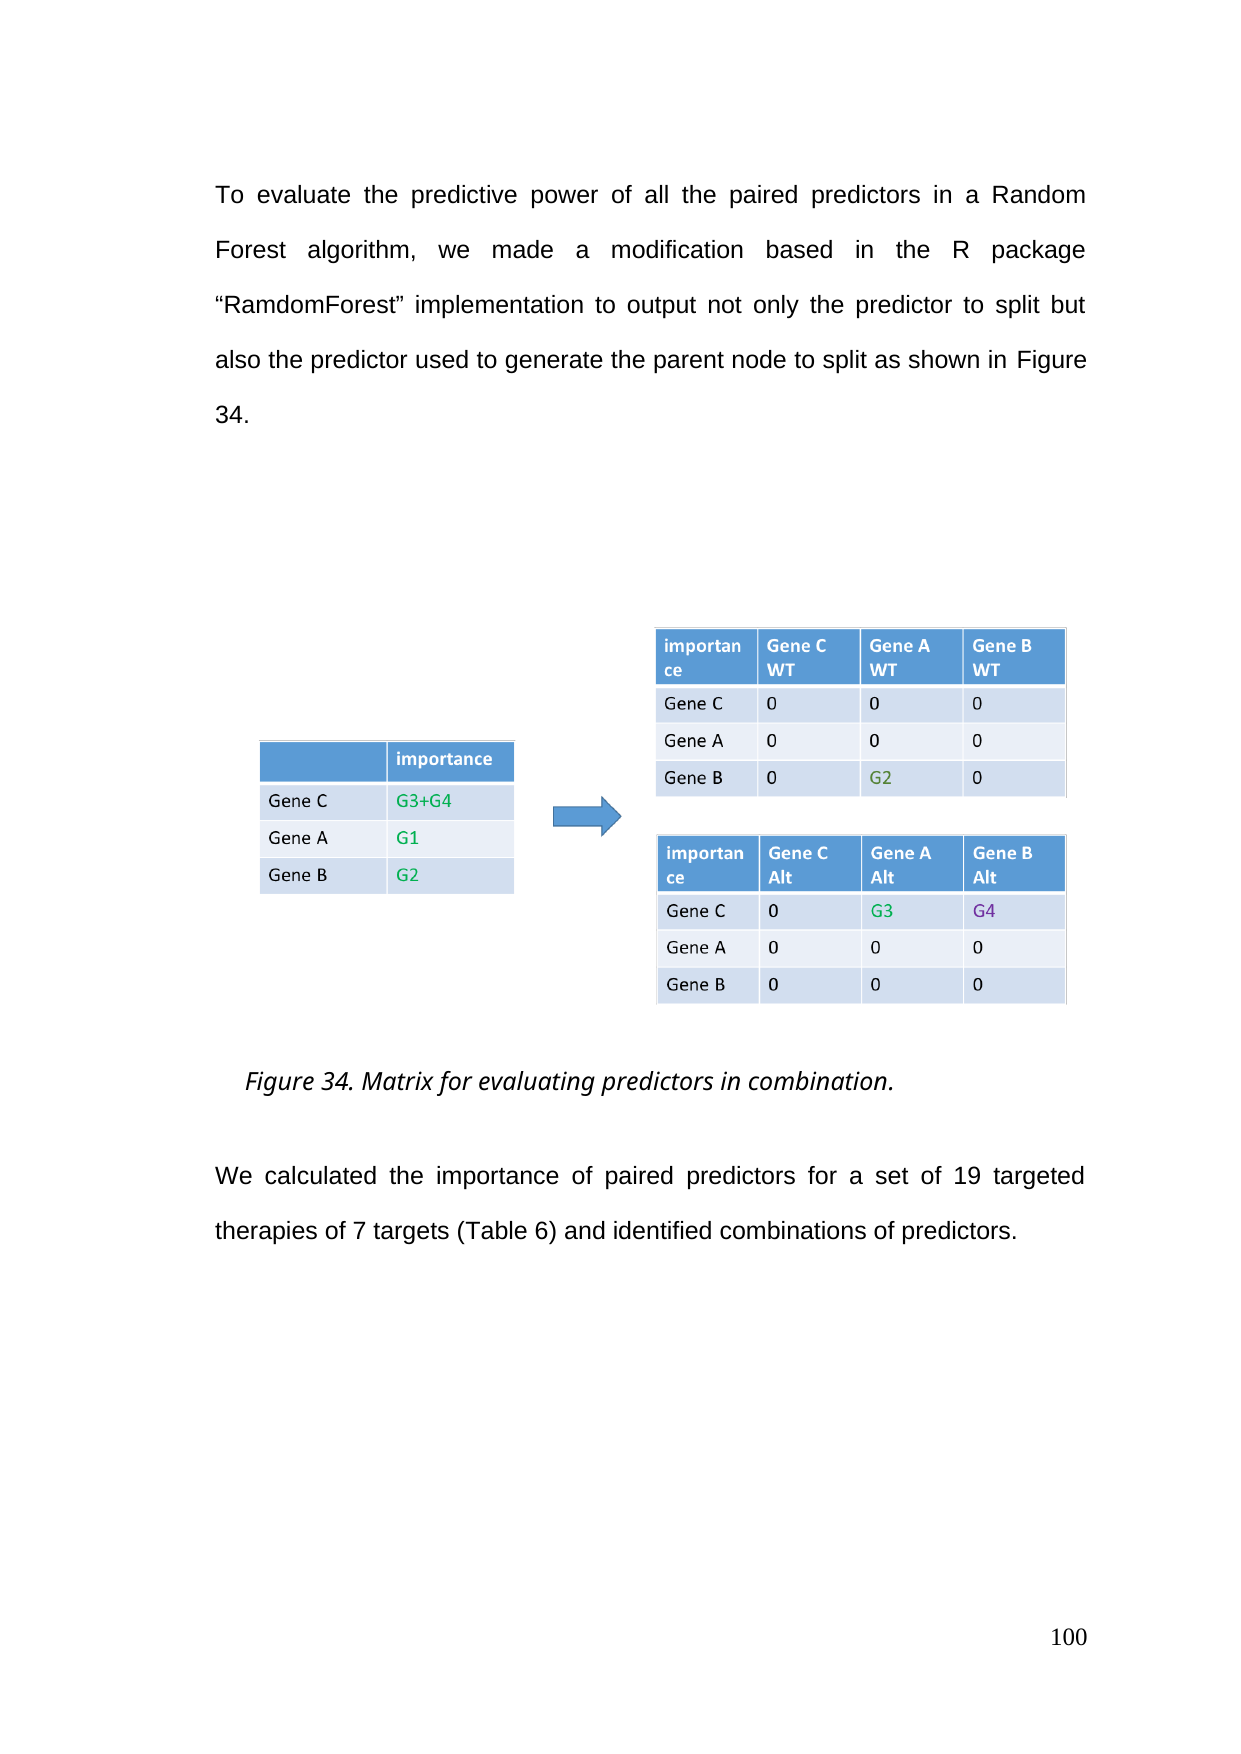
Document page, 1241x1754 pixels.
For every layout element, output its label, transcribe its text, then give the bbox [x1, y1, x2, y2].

picture [258, 626, 1068, 1008]
